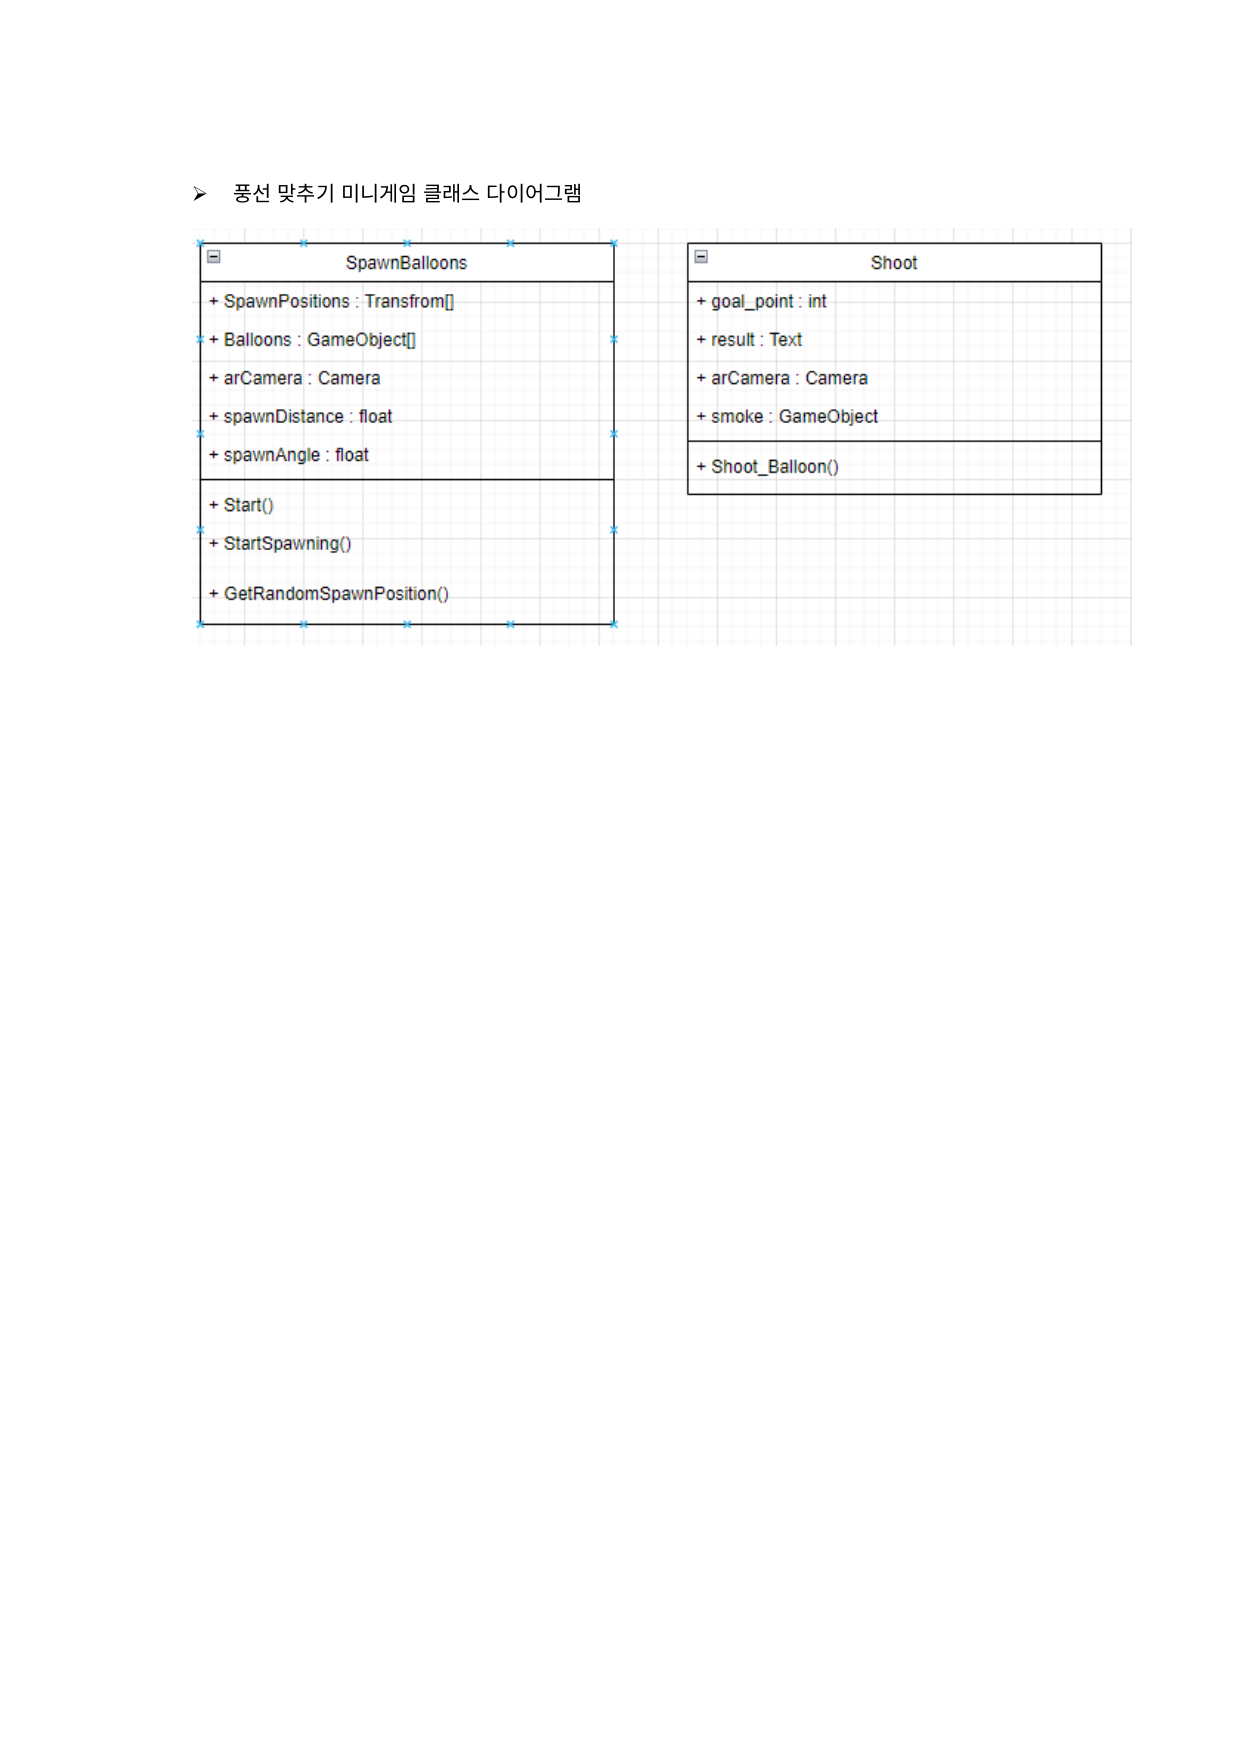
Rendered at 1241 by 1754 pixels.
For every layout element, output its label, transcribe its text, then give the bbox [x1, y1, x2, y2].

picture [191, 228, 1132, 646]
list 풍선 맞추기 미니게임 클래스 다이어그램 [192, 177, 1090, 207]
